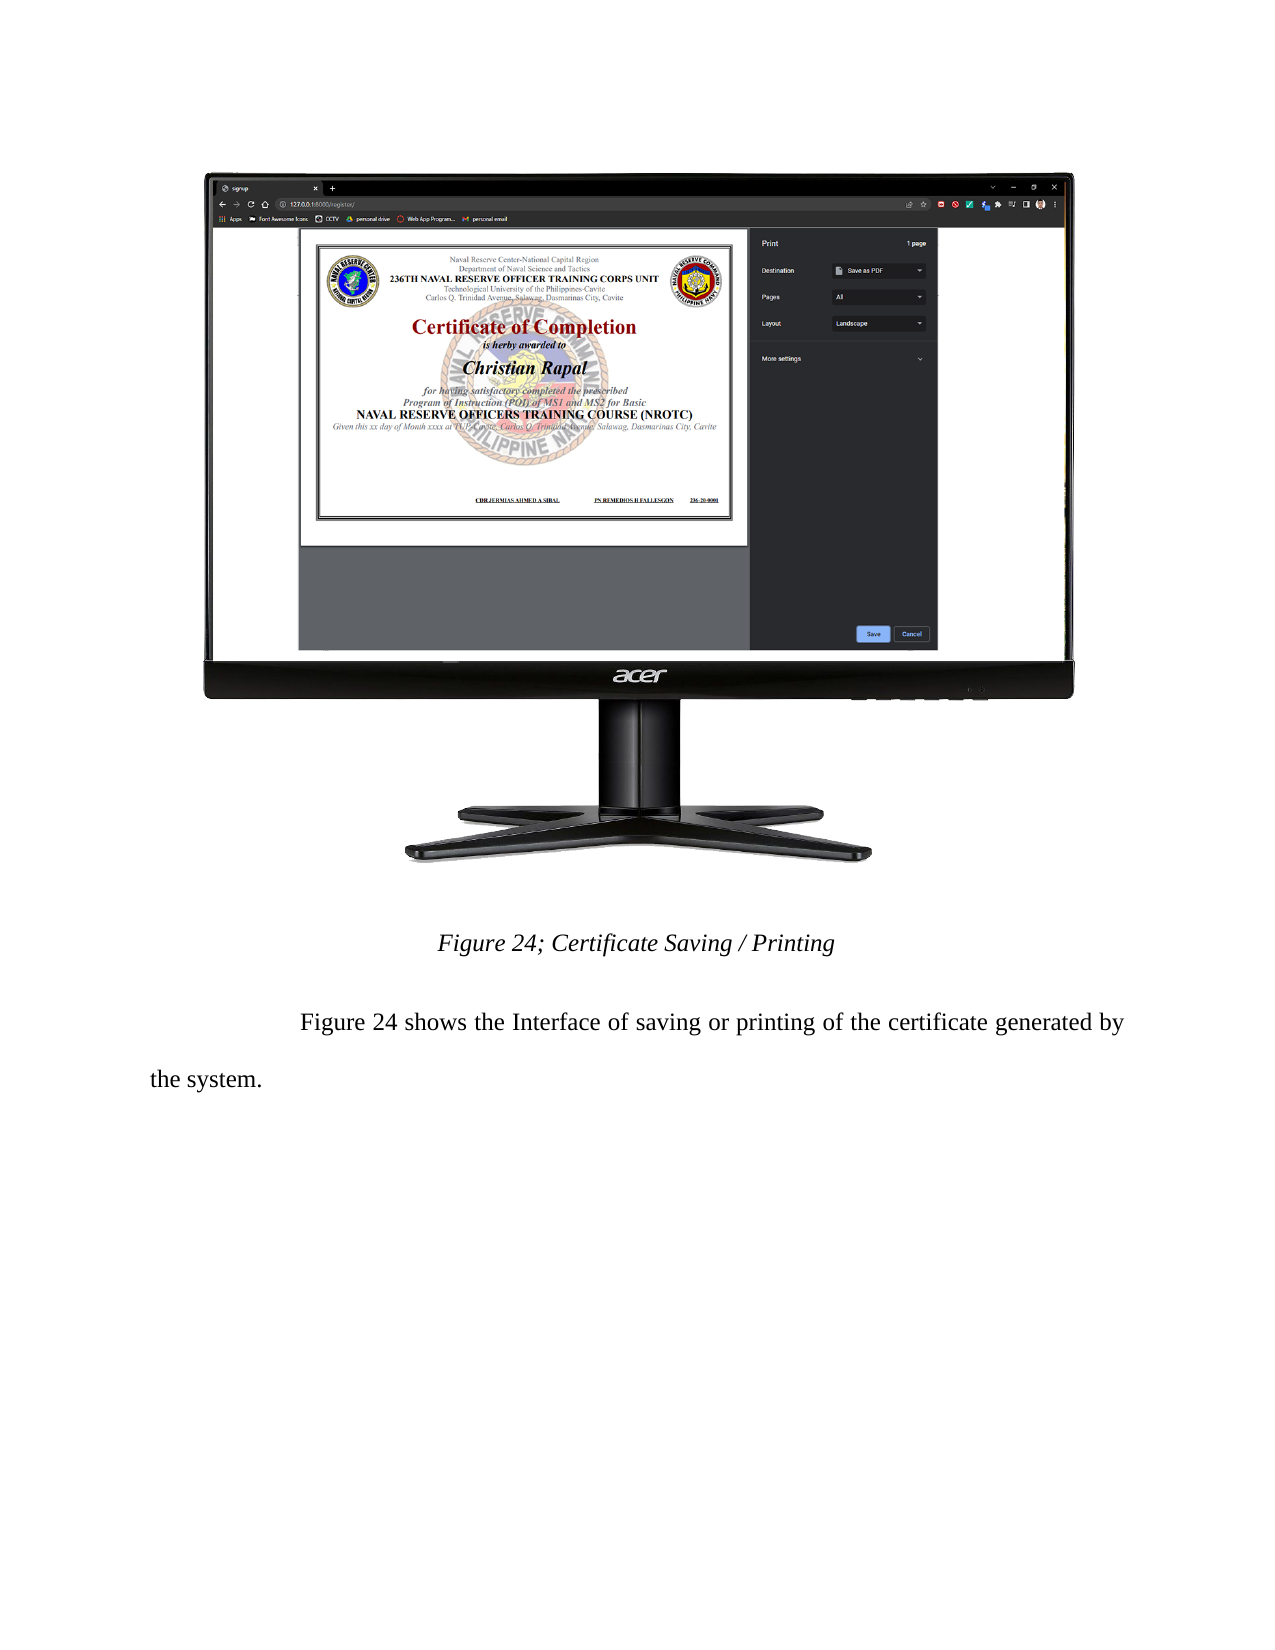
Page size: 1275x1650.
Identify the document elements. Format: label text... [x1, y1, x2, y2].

picture [150, 150, 1125, 882]
text Figure 24 shows the Interface of saving or printing of the certificate generated by the system. [150, 1036, 1125, 1093]
text Figure 24; Certificate Saving / Printing [150, 928, 1125, 957]
